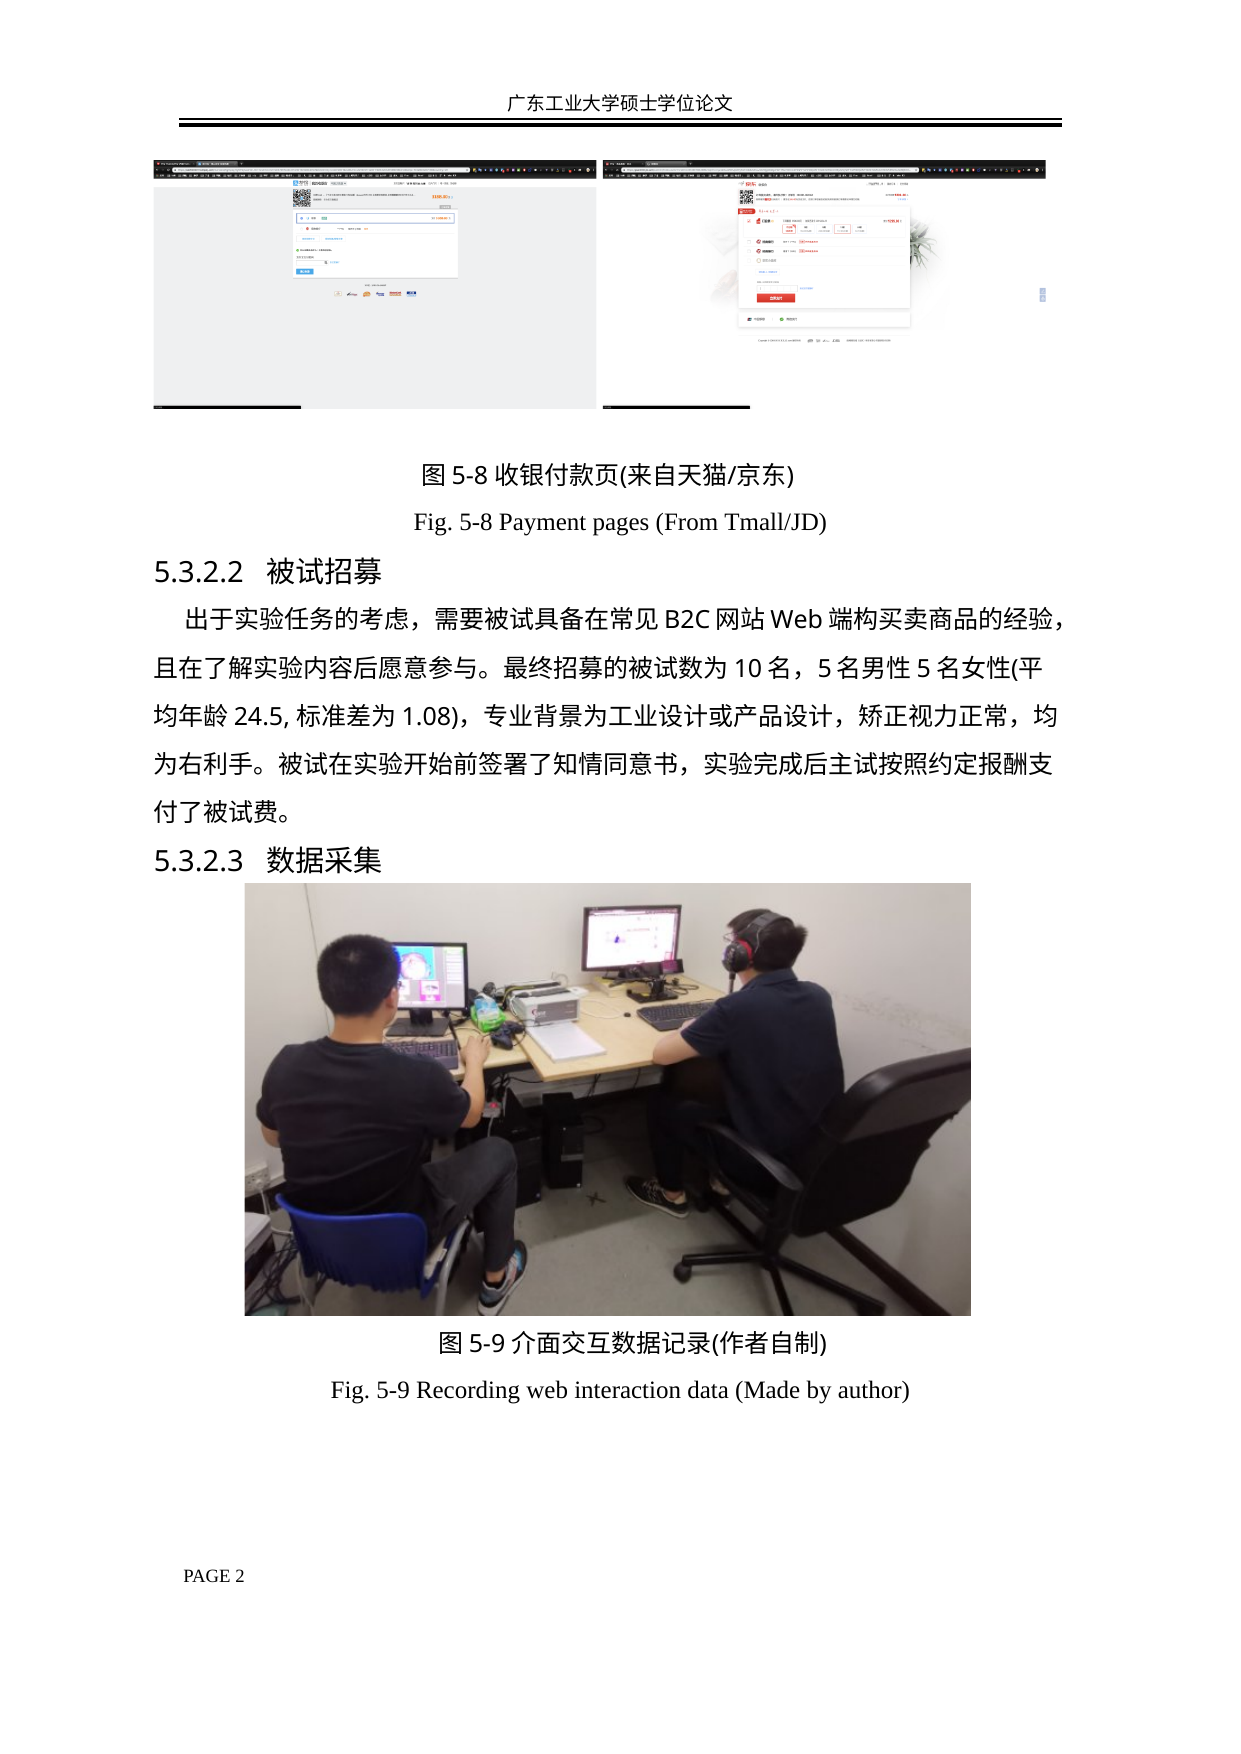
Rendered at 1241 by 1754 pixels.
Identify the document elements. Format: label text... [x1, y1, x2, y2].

picture [244, 883, 971, 1316]
text 图5-8 收银付款页(来自天猫/京东) [153, 449, 1062, 497]
text 图5-9 介面交互数据记录(作者自制) [153, 1317, 1062, 1366]
text Fig. 5-8 Payment pages (From Tmall/JD) [153, 497, 1087, 546]
text Fig. 5-9 Recording web interaction data (Made by author) [153, 1366, 1087, 1414]
list 被试招募 [153, 546, 1062, 594]
text 出于实验任务的考虑，需要被试具备在常见B2C网站Web端构买卖商品的经验，且在了解实验内容后愿意参与。最终招募的被试数为10名，5名男性5名女性(平均年龄24.5, 标准差为1.08)，专业背景为工业设计或产品设计，矫正视力正常，均为右利手。被试在实验开始前签署了知情同意书，实验完成后主试按照约定报酬支付了被试费。 [153, 594, 1062, 835]
list 数据采集 [153, 835, 1062, 883]
picture [602, 160, 1046, 409]
picture [153, 160, 597, 409]
